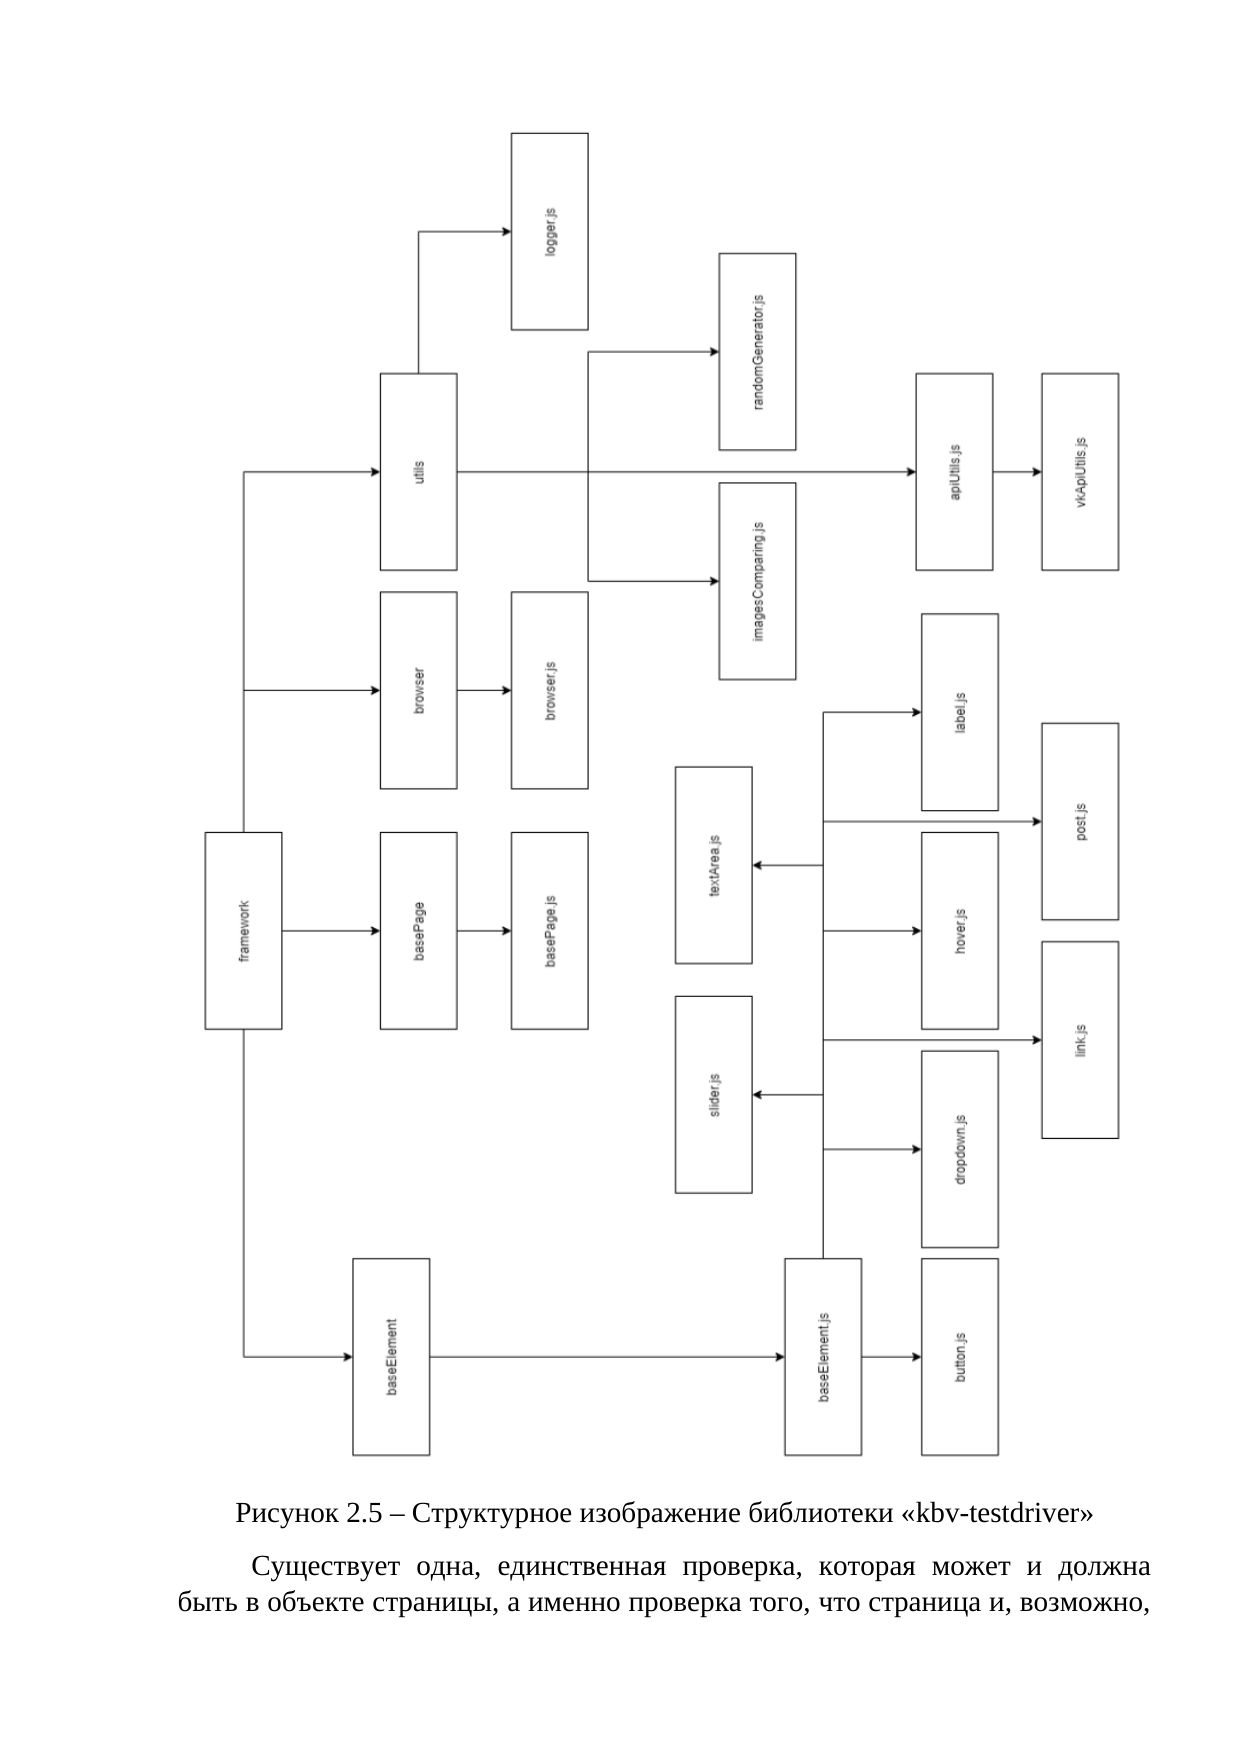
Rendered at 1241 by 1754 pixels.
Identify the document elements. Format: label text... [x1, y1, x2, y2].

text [177, 1548, 1152, 1618]
picture [179, 120, 1145, 1476]
text Рисунок 2.5 – Структурное изображение библиотеки «kbv-testdriver» [177, 1495, 1152, 1529]
